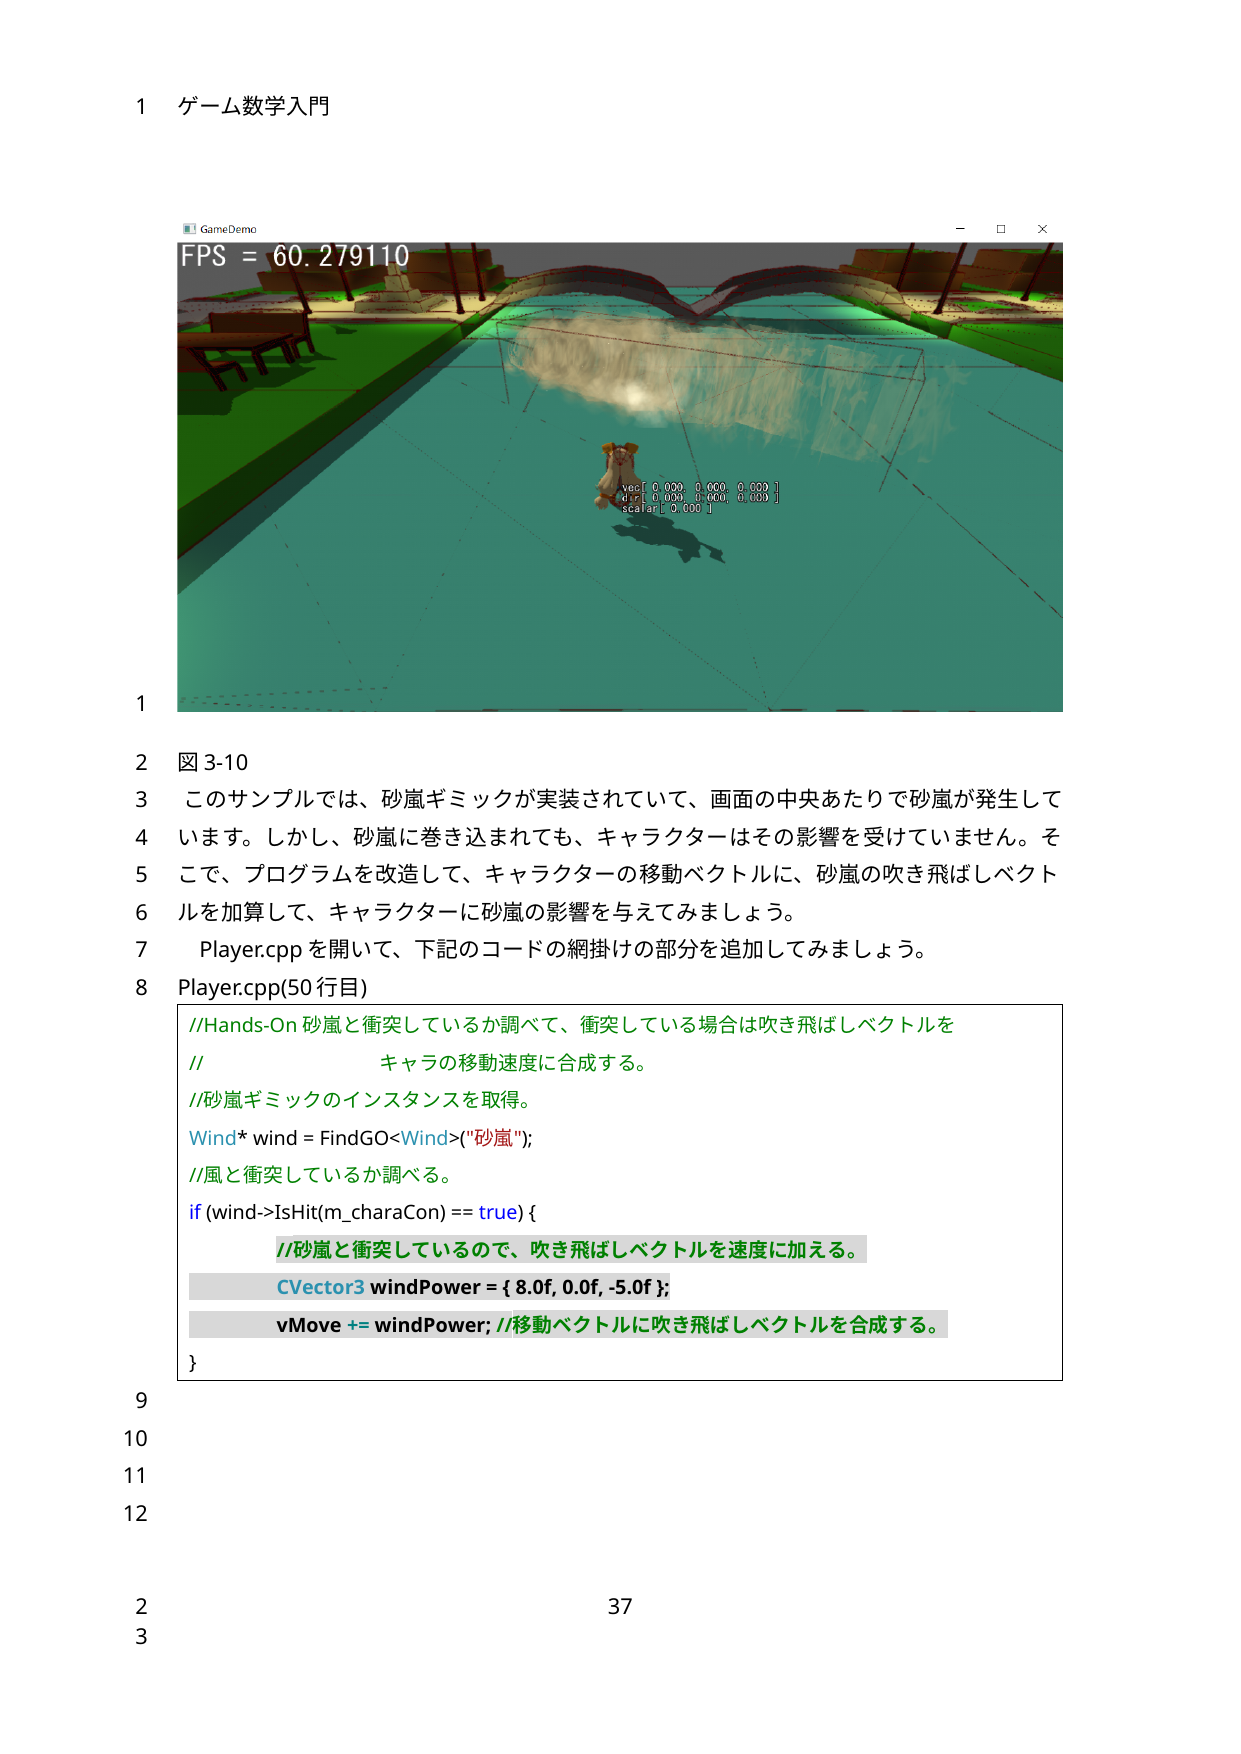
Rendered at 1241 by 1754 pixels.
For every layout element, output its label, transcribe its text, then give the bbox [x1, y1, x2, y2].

picture [177, 216, 1063, 712]
table_header //Hands-On 砂嵐と衝突しているか調べて、衝突している場合は吹き飛ばしベクトルを // キャラの移動速度に合成する。 //砂嵐ギミックのインスタンスを取得。 Wind* wind = FindGO<Wind>("砂嵐"); //風と衝突しているか調べる。 if (wind->IsHit(m_charaCon) == true) { //砂嵐と衝突しているので、吹き飛ばしベクトルを速度に加える。 CVector3 windPower = { 8.0f, 0.0f, -5.0f }; vMove += windPower; //移動ベクトルに吹き飛ばしベクトルを合成する。 } [178, 1005, 1062, 1380]
text Player.cpp(50行目) [177, 967, 1063, 1004]
text このサンプルでは、砂嵐ギミックが実装されていて、画面の中央あたりで砂嵐が発生しています。しかし、砂嵐に巻き込まれても、キャラクターはその影響を受けていません。そこで、プログラムを改造して、キャラクターの移動ベクトルに、砂嵐の吹き飛ばしベクトルを加算して、キャラクターに砂嵐の影響を与えてみましょう。 [177, 779, 1063, 929]
text 図3-10 [177, 742, 1063, 779]
text Player.cppを開いて、下記のコードの網掛けの部分を追加してみましょう。 [177, 929, 1063, 967]
